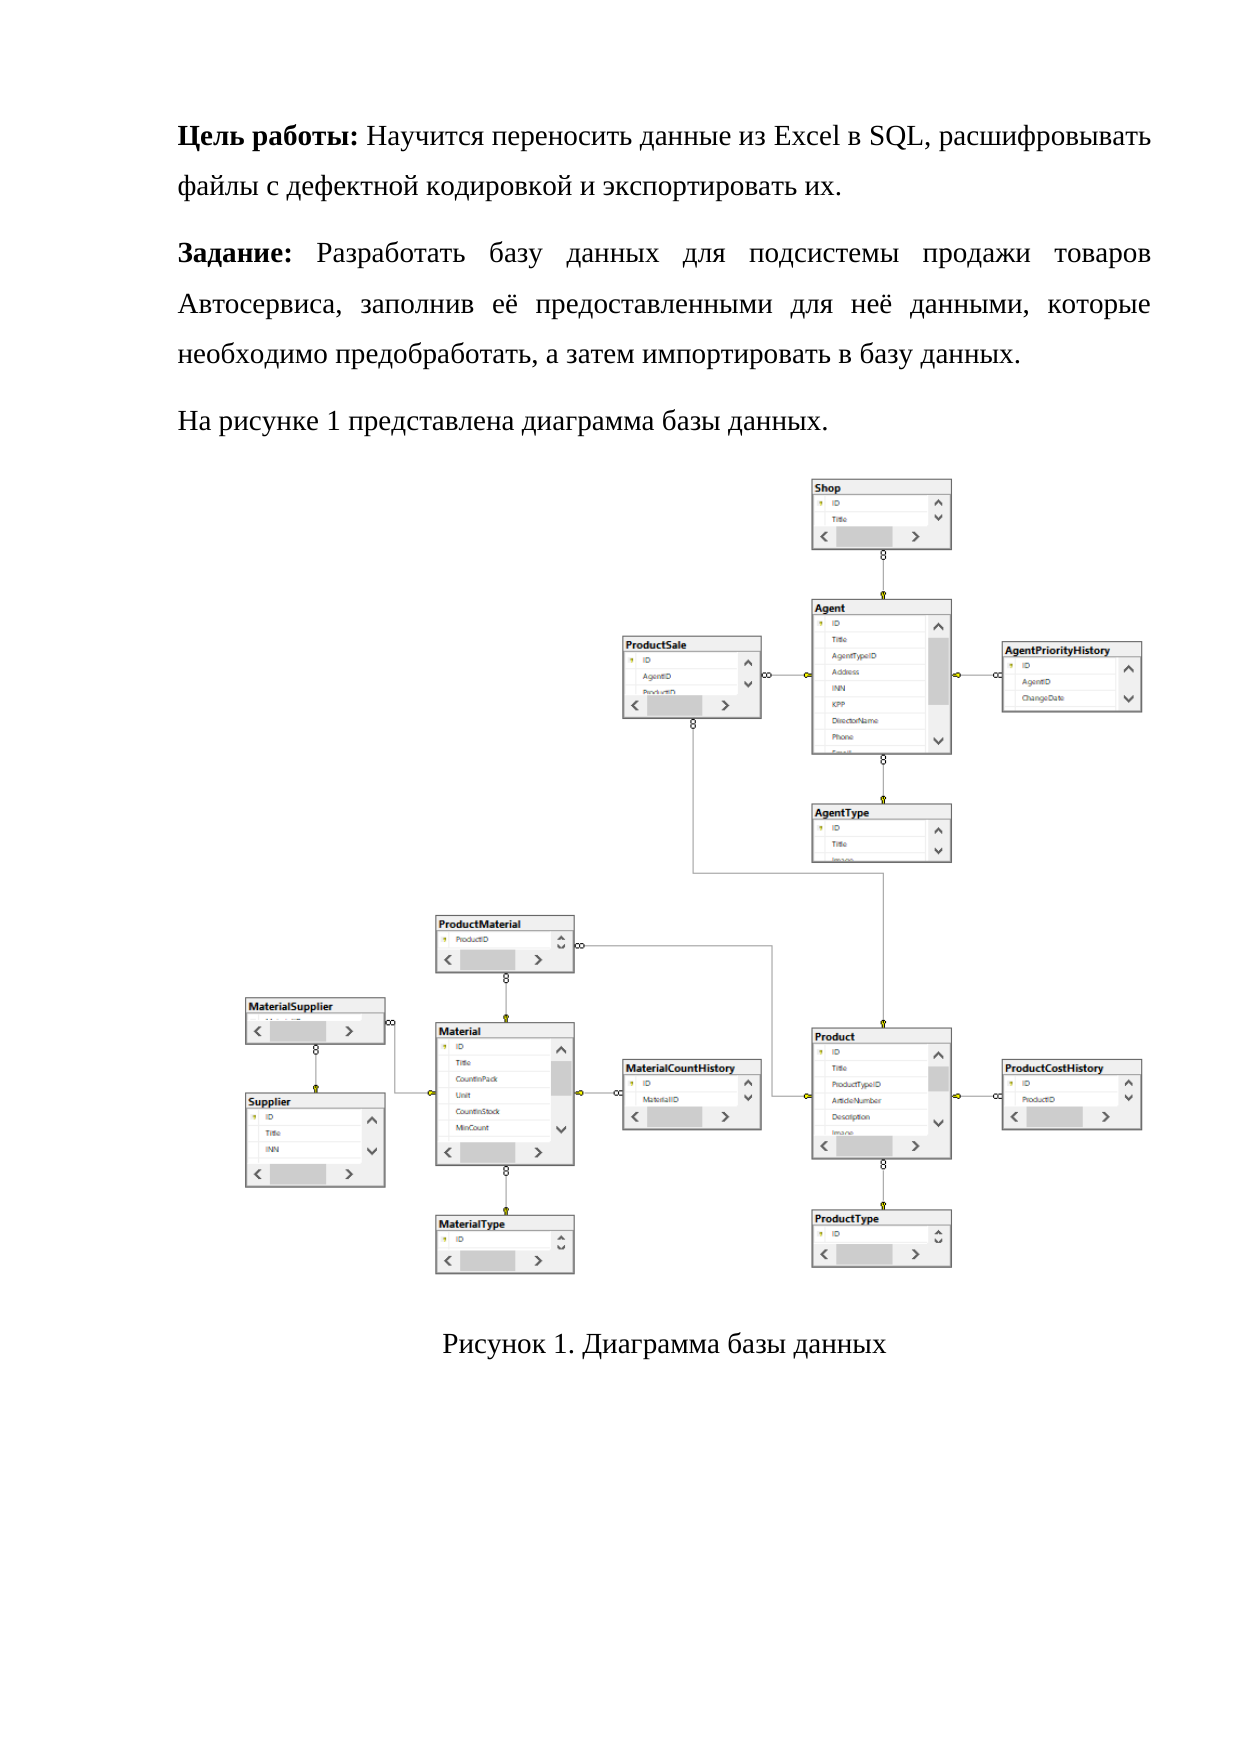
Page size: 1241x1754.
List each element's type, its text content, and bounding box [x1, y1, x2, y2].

picture [177, 470, 1152, 1296]
text Задание: Разработать базу данных для подсистемы продажи товаров Автосервиса, заполнив её предоставленными для неё данными, которые необходимо предобработать, а затем импортировать в базу данных. [177, 235, 1152, 369]
text На рисунке 1 представлена диаграмма базы данных. [177, 403, 1152, 437]
text Рисунок 1. Диаграмма базы данных [177, 1326, 1152, 1359]
text Цель работы: Научится переносить данные из Excel в SQL, расшифровывать файлы с дефектной кодировкой и экспортировать их. [177, 118, 1152, 202]
